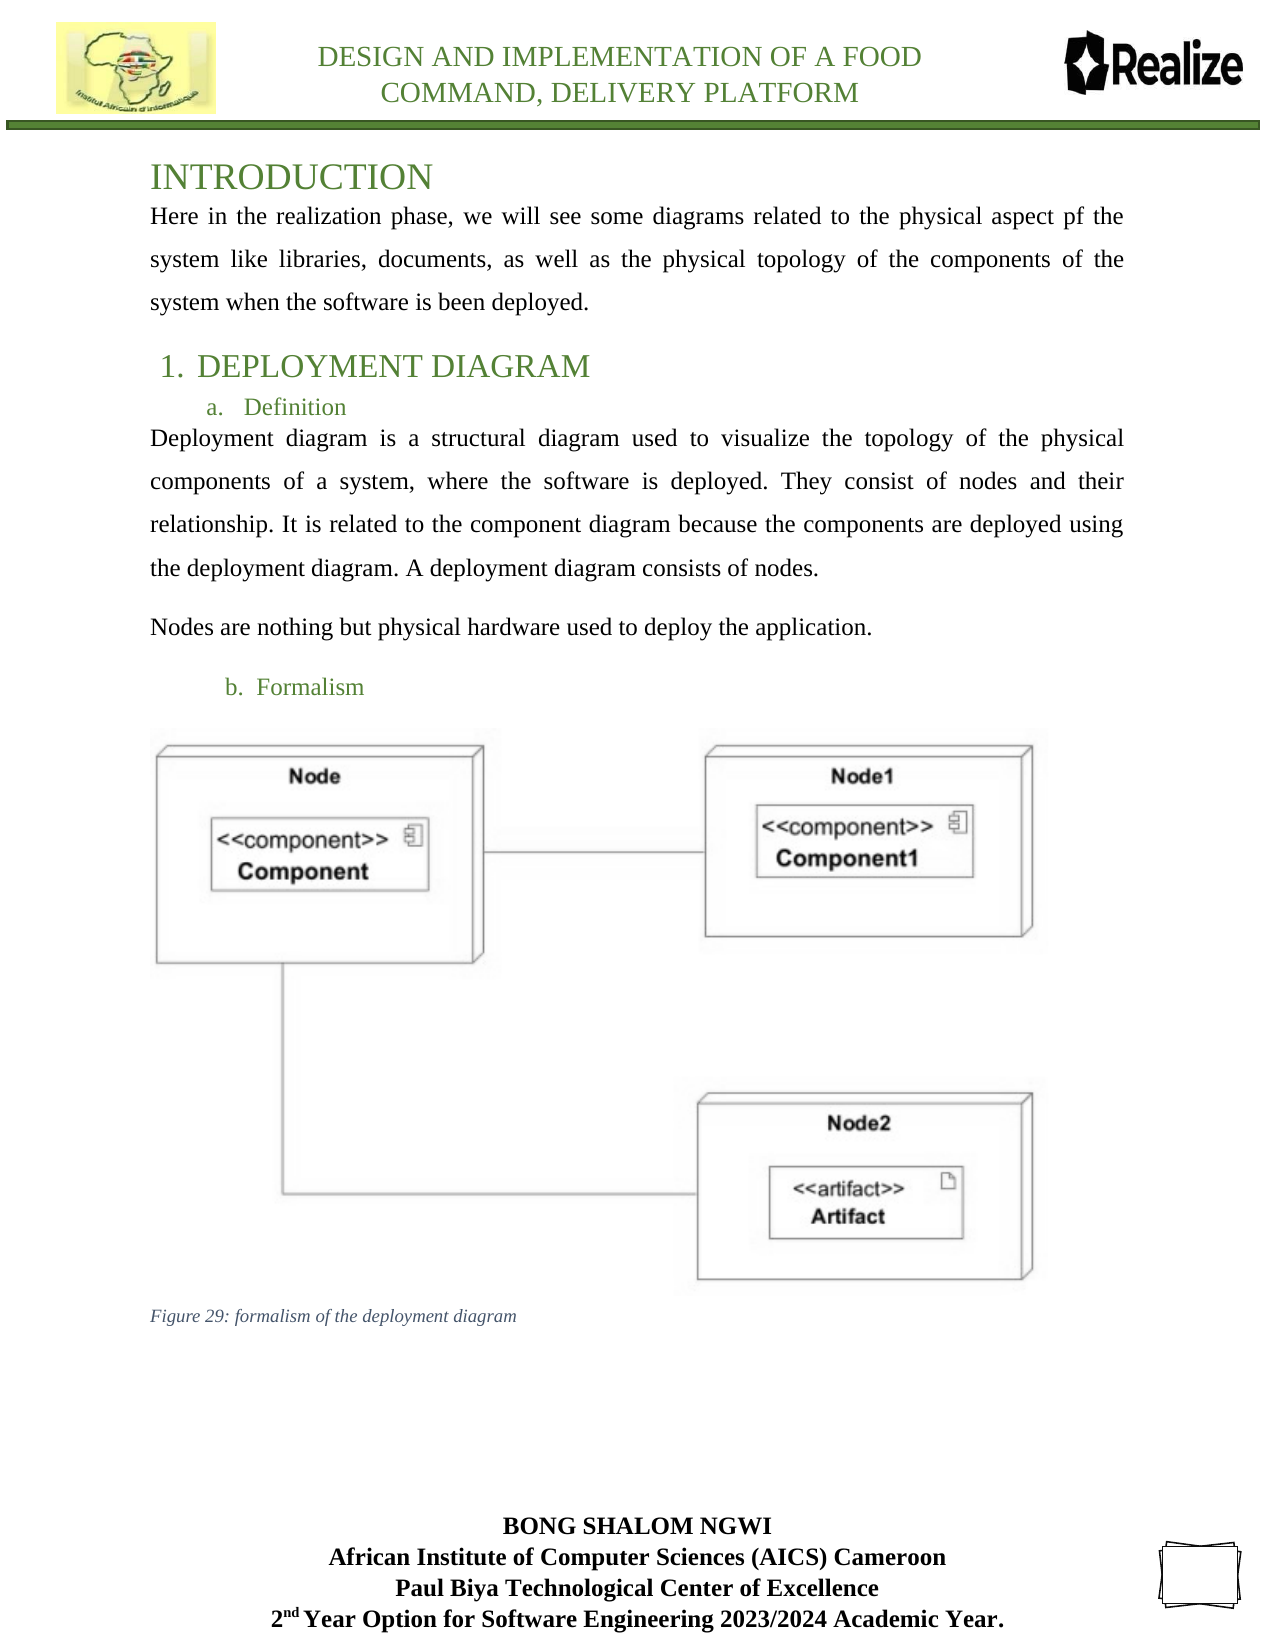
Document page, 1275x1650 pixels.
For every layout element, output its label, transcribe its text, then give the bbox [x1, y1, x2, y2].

picture [1064, 30, 1243, 95]
subtitle DEPLOYMENT DIAGRAM [159, 347, 1125, 385]
text Nodes are nothing but physical hardware used to deploy the application. [150, 612, 1125, 641]
text Here in the realization phase, we will see some diagrams related to the physical aspect pf the system like libraries, documents, as well as the physical topology of the components of the system when the software is been deployed. [150, 201, 1125, 316]
subtitle b. Formalism [150, 672, 1125, 701]
picture [56, 22, 216, 114]
text Deployment diagram is a structural diagram used to visualize the topology of the physical components of a system, where the software is deployed. They consist of nodes and their relationship. It is related to the component diagram because the components are deployed using the deployment diagram. A deployment diagram consists of nodes. [150, 423, 1125, 581]
subtitle INTRODUCTION [150, 154, 1125, 197]
subtitle Definition [206, 392, 1125, 421]
